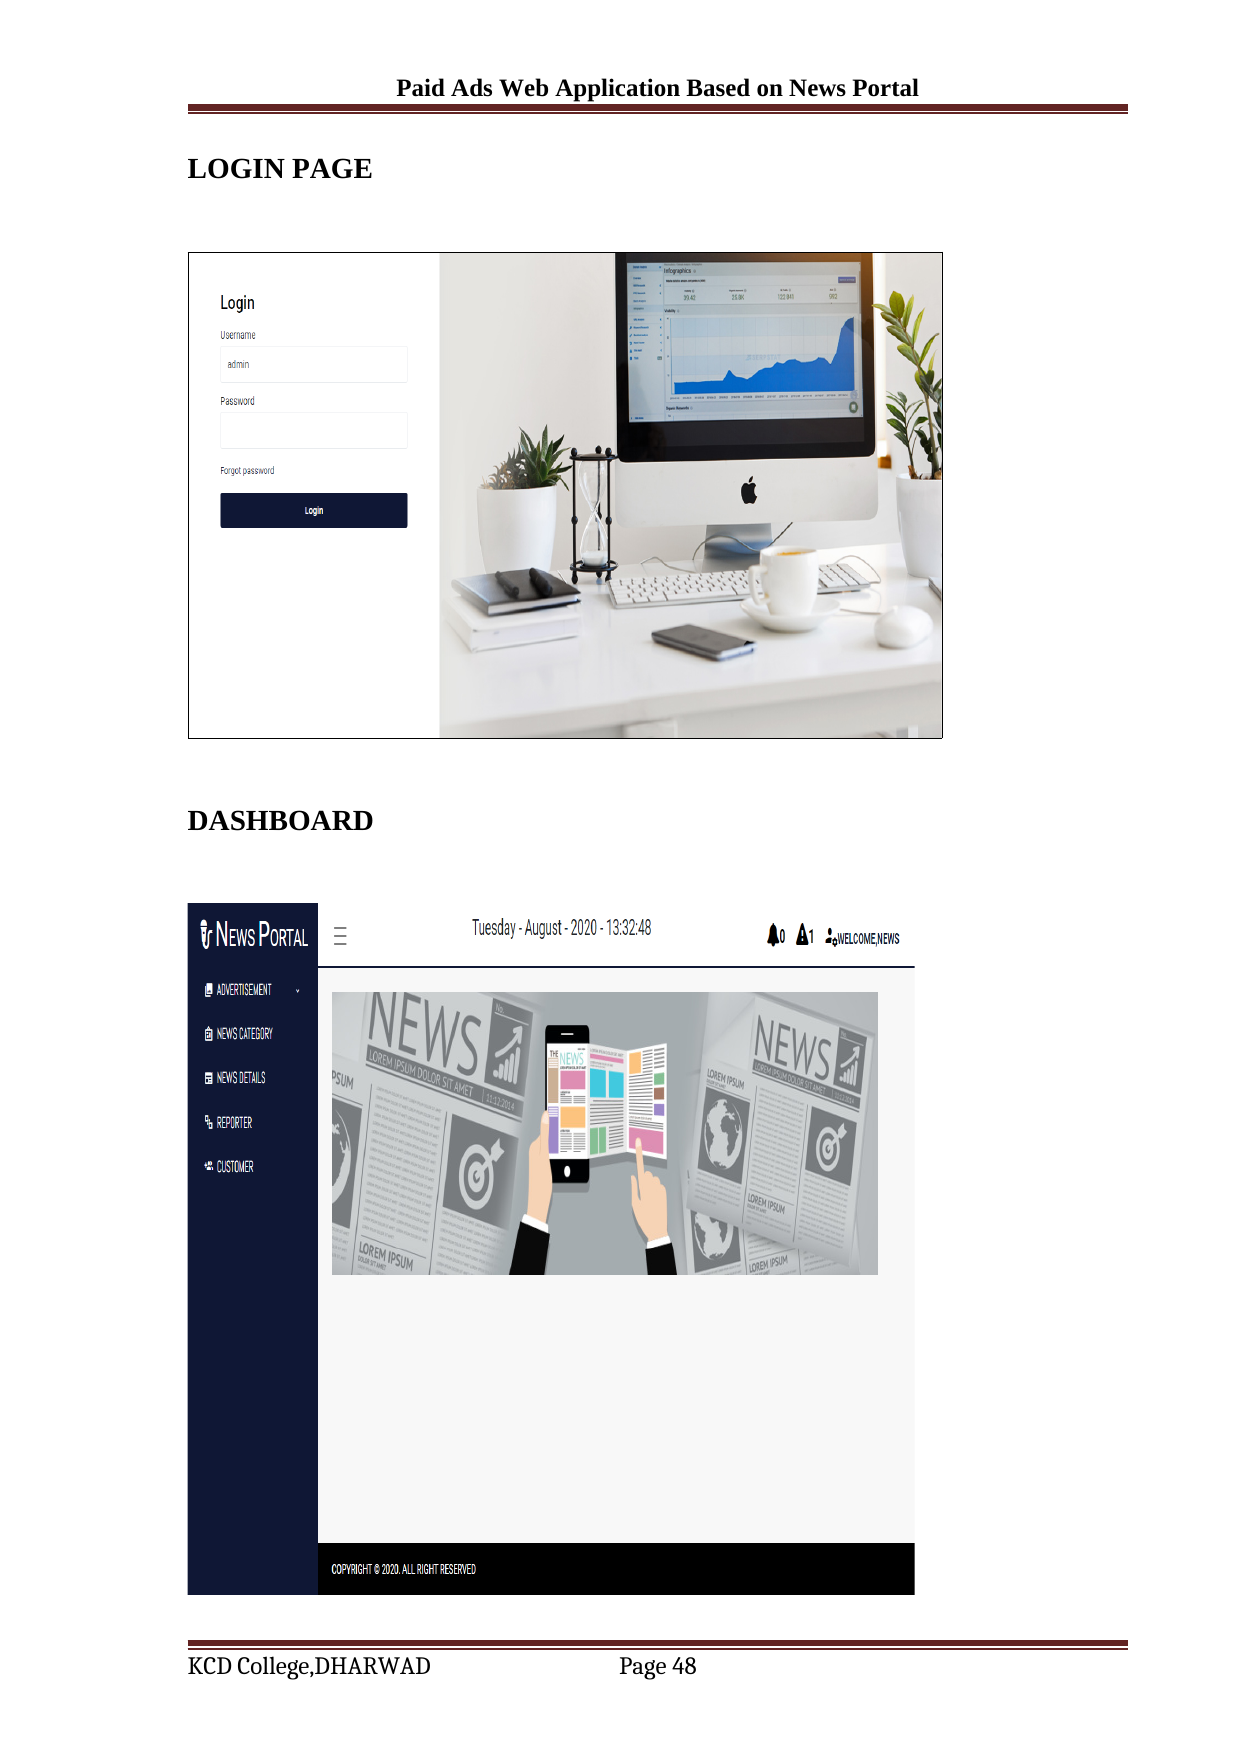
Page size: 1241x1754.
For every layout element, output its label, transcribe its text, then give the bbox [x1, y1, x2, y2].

text LOGIN PAGE [187, 151, 1128, 184]
picture [189, 253, 942, 738]
picture [187, 903, 915, 1595]
text DASHBOARD [187, 803, 1128, 836]
